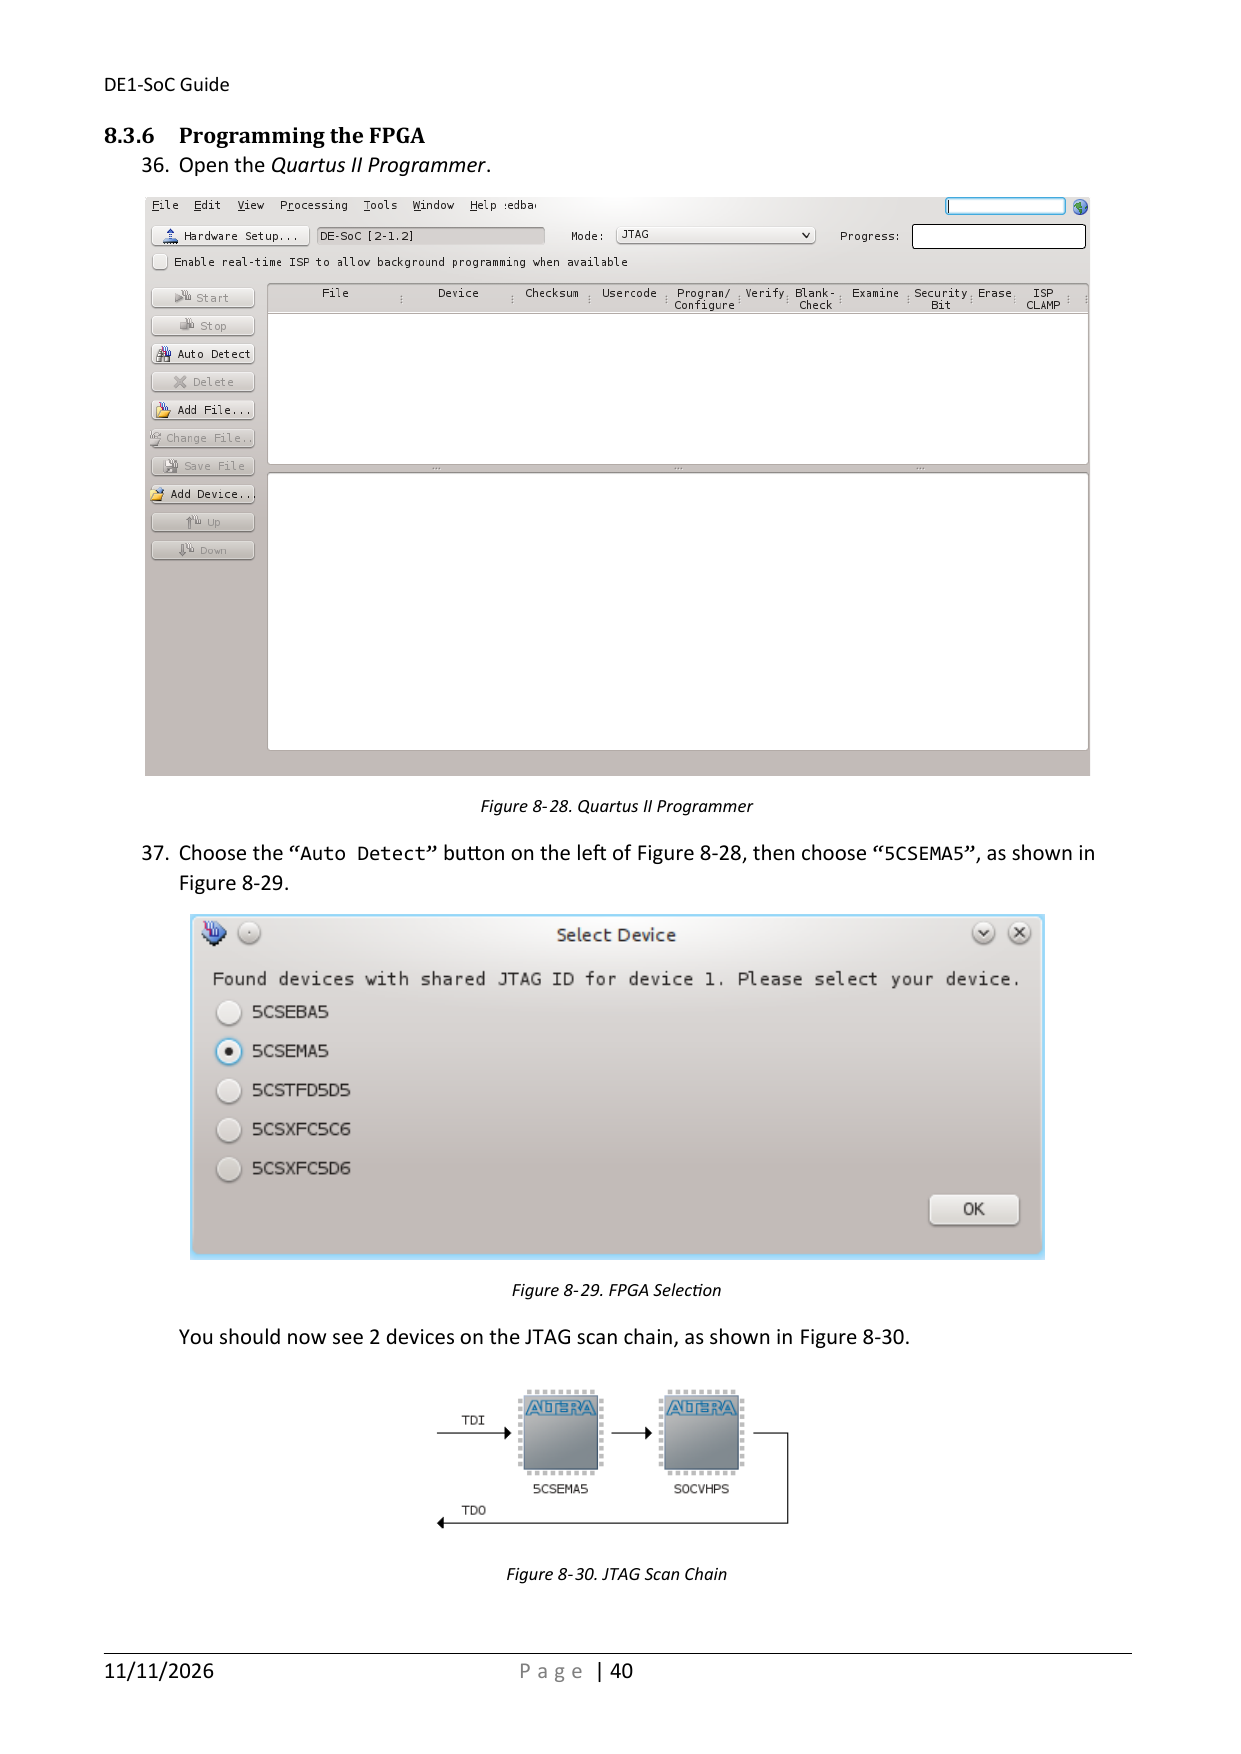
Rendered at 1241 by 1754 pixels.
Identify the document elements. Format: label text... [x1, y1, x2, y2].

subtitle Programming the FPGA [103, 122, 1132, 148]
list Open the Quartus II Programmer. [141, 151, 1132, 179]
picture [190, 914, 1045, 1260]
picture [434, 1369, 801, 1544]
picture [145, 197, 1091, 776]
